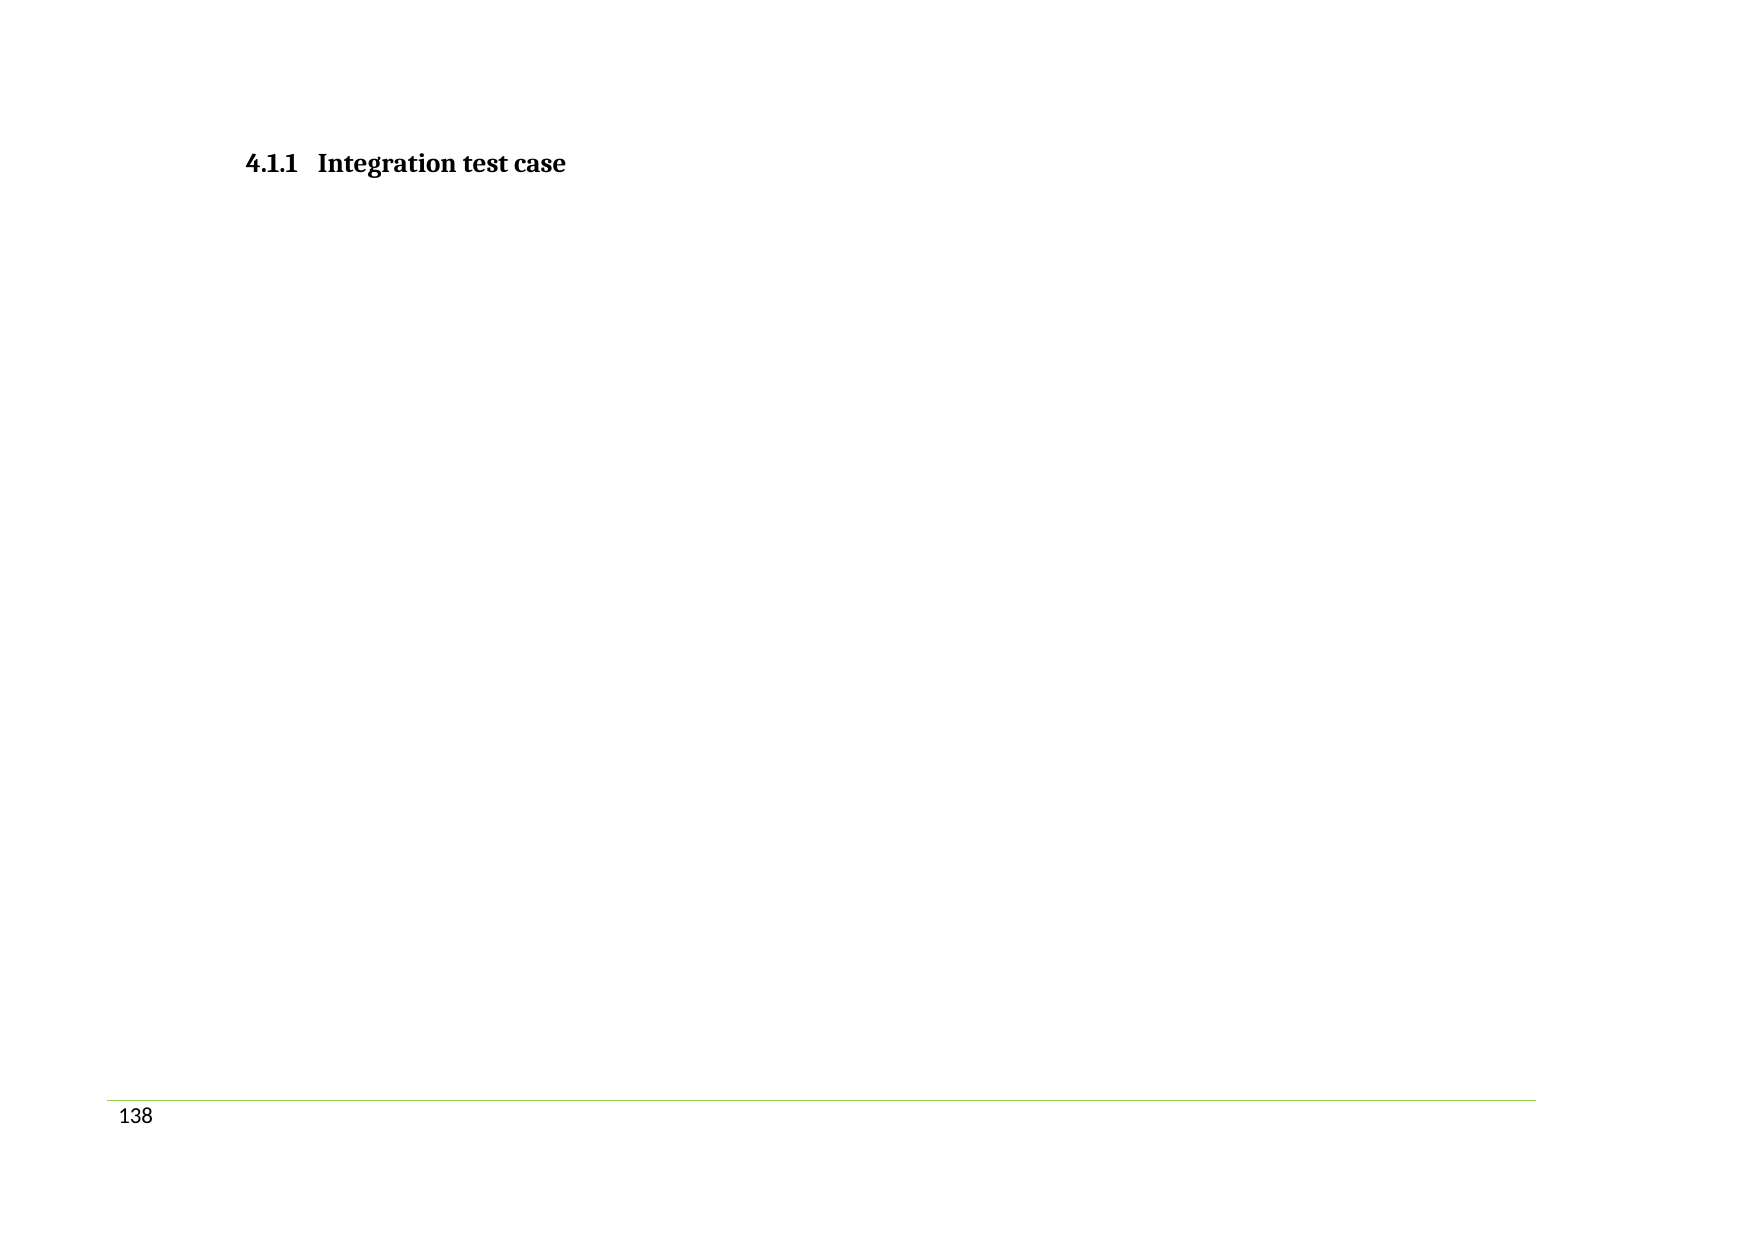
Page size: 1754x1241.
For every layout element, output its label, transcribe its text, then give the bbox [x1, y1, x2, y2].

subtitle Integration test case [246, 148, 1547, 179]
